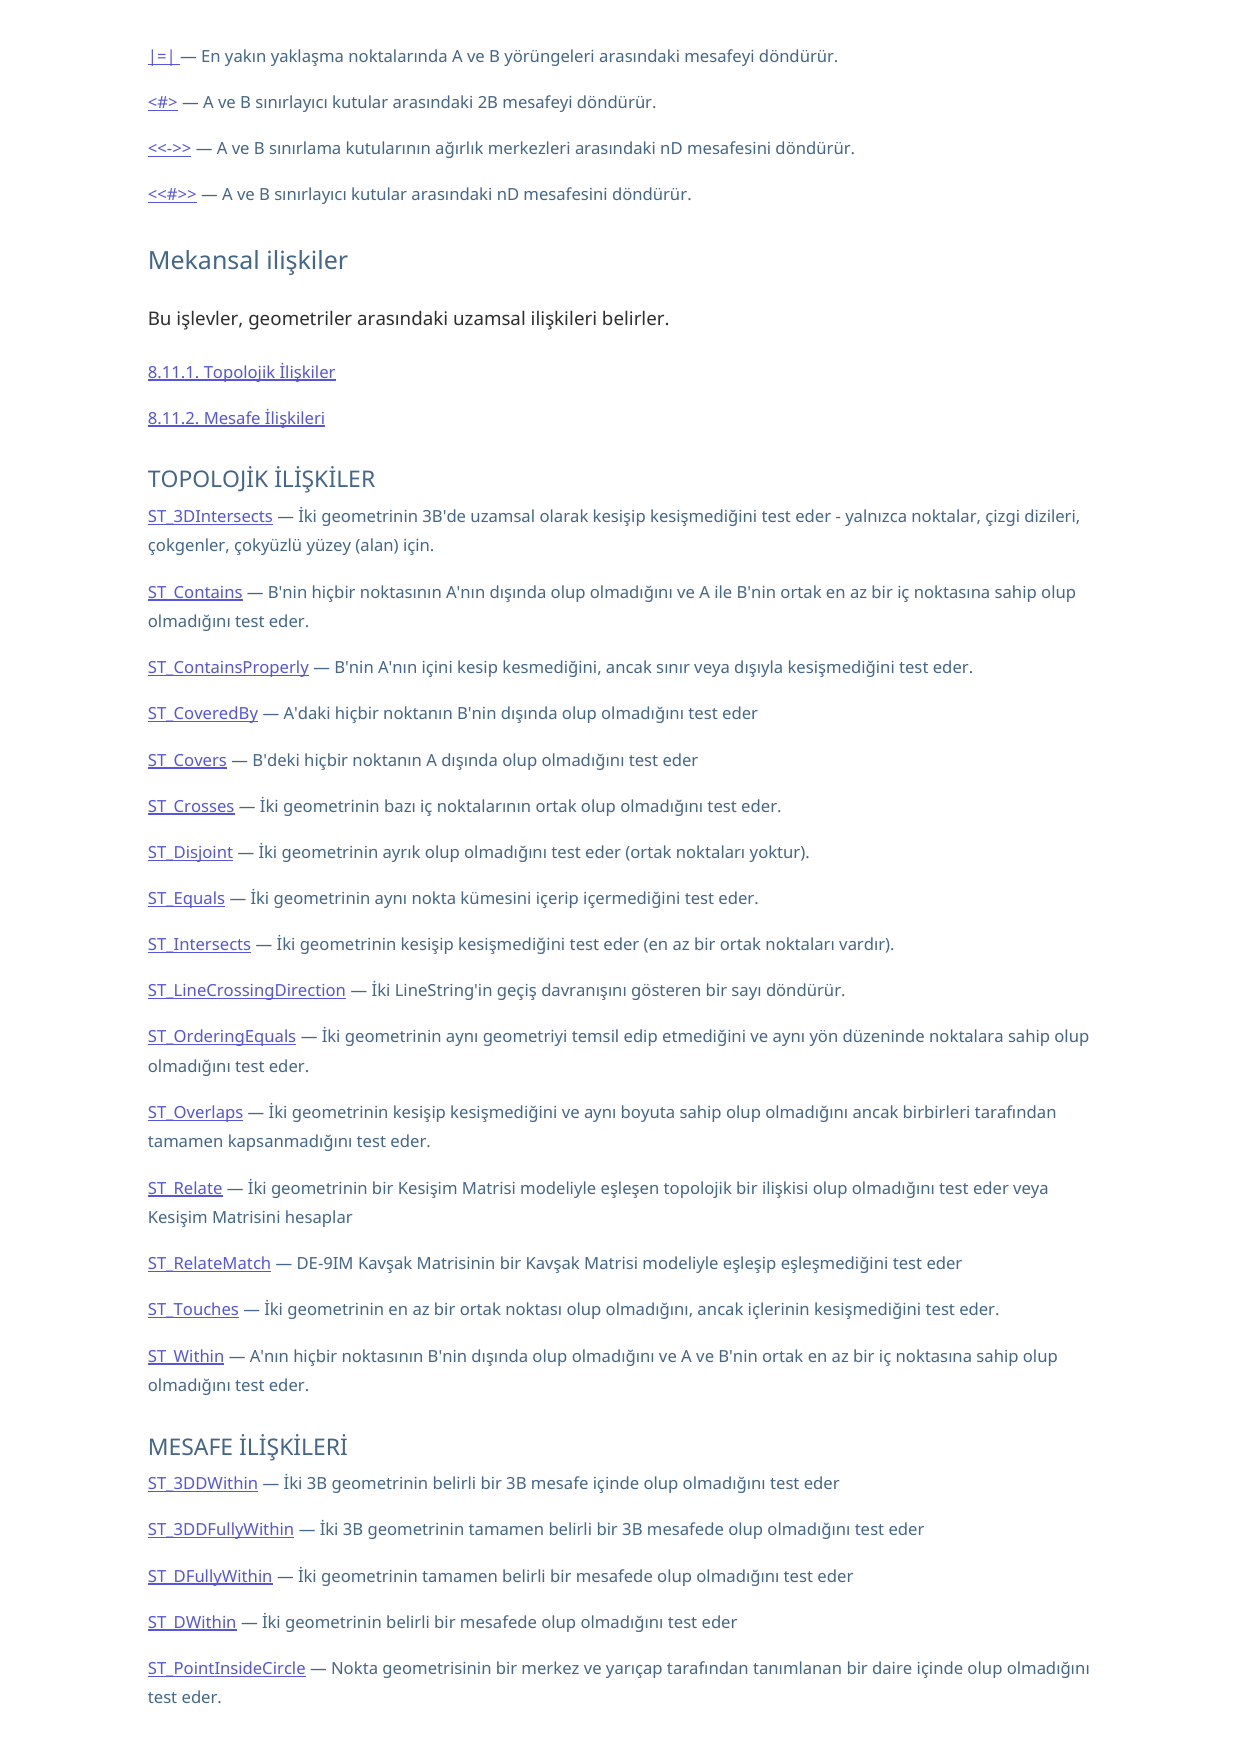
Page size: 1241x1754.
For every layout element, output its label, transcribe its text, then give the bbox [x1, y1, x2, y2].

text ST_3DDWithin — İki 3B geometrinin belirli bir 3B mesafe içinde olup olmadığını test eder [148, 1472, 1093, 1494]
text ST_Equals — İki geometrinin aynı nokta kümesini içerip içermediğini test eder. [148, 887, 1093, 909]
text ST_DWithin — İki geometrinin belirli bir mesafede olup olmadığını test eder [148, 1610, 1093, 1633]
text ST_Intersects — İki geometrinin kesişip kesişmediğini test eder (en az bir ortak noktaları vardır). [148, 933, 1093, 955]
text Bu işlevler, geometriler arasındaki uzamsal ilişkileri belirler. [148, 306, 1093, 331]
text ST_ContainsProperly — B'nin A'nın içini kesip kesmediğini, ancak sınır veya dışıyla kesişmediğini test eder. [148, 656, 1093, 678]
text ST_Touches — İki geometrinin en az bir ortak noktası olup olmadığını, ancak içlerinin kesişmediğini test eder. [148, 1298, 1093, 1321]
text ST_Overlaps — İki geometrinin kesişip kesişmediğini ve aynı boyuta sahip olup olmadığını ancak birbirleri tarafından tamamen kapsanmadığını test eder. [148, 1101, 1093, 1153]
text ST_RelateMatch — DE-9IM Kavşak Matrisinin bir Kavşak Matrisi modeliyle eşleşip eşleşmediğini test eder [148, 1252, 1093, 1274]
text <<#>> — A ve B sınırlayıcı kutular arasındaki nD mesafesini döndürür. [148, 183, 1093, 206]
subtitle Mesafe İlişkileri [148, 1431, 1093, 1462]
text |=| — En yakın yaklaşma noktalarında A ve B yörüngeleri arasındaki mesafeyi döndürür. [148, 44, 1093, 67]
subtitle Mekansal ilişkiler [148, 242, 1093, 276]
text ST_Within — A'nın hiçbir noktasının B'nin dışında olup olmadığını ve A ve B'nin ortak en az bir iç noktasına sahip olup olmadığını test eder. [148, 1344, 1093, 1396]
text 8.11.2. Mesafe İlişkileri [148, 406, 1093, 429]
text <#> — A ve B sınırlayıcı kutular arasındaki 2B mesafeyi döndürür. [148, 91, 1093, 113]
text ST_OrderingEquals — İki geometrinin aynı geometriyi temsil edip etmediğini ve aynı yön düzeninde noktalara sahip olup olmadığını test eder. [148, 1025, 1093, 1077]
text 8.11.1. Topolojik İlişkiler [148, 360, 1093, 383]
subtitle Topolojik İlişkiler [148, 463, 1093, 494]
text ST_LineCrossingDirection — İki LineString'in geçiş davranışını gösteren bir sayı döndürür. [148, 979, 1093, 1002]
text ST_Relate — İki geometrinin bir Kesişim Matrisi modeliyle eşleşen topolojik bir ilişkisi olup olmadığını test eder veya Kesişim Matrisini hesaplar [148, 1176, 1093, 1228]
text <<->> — A ve B sınırlama kutularının ağırlık merkezleri arasındaki nD mesafesini döndürür. [148, 137, 1093, 159]
text ST_Contains — B'nin hiçbir noktasının A'nın dışında olup olmadığını ve A ile B'nin ortak en az bir iç noktasına sahip olup olmadığını test eder. [148, 580, 1093, 632]
text ST_DFullyWithin — İki geometrinin tamamen belirli bir mesafede olup olmadığını test eder [148, 1564, 1093, 1587]
text ST_Disjoint — İki geometrinin ayrık olup olmadığını test eder (ortak noktaları yoktur). [148, 840, 1093, 863]
text ST_3DIntersects — İki geometrinin 3B'de uzamsal olarak kesişip kesişmediğini test eder - yalnızca noktalar, çizgi dizileri, çokgenler, çokyüzlü yüzey (alan) için. [148, 504, 1093, 557]
text ST_3DDFullyWithin — İki 3B geometrinin tamamen belirli bir 3B mesafede olup olmadığını test eder [148, 1518, 1093, 1541]
text ST_Crosses — İki geometrinin bazı iç noktalarının ortak olup olmadığını test eder. [148, 794, 1093, 817]
text ST_CoveredBy — A'daki hiçbir noktanın B'nin dışında olup olmadığını test eder [148, 702, 1093, 725]
text ST_PointInsideCircle — Nokta geometrisinin bir merkez ve yarıçap tarafından tanımlanan bir daire içinde olup olmadığını test eder. [148, 1656, 1093, 1709]
text ST_Covers — B'deki hiçbir noktanın A dışında olup olmadığını test eder [148, 748, 1093, 771]
